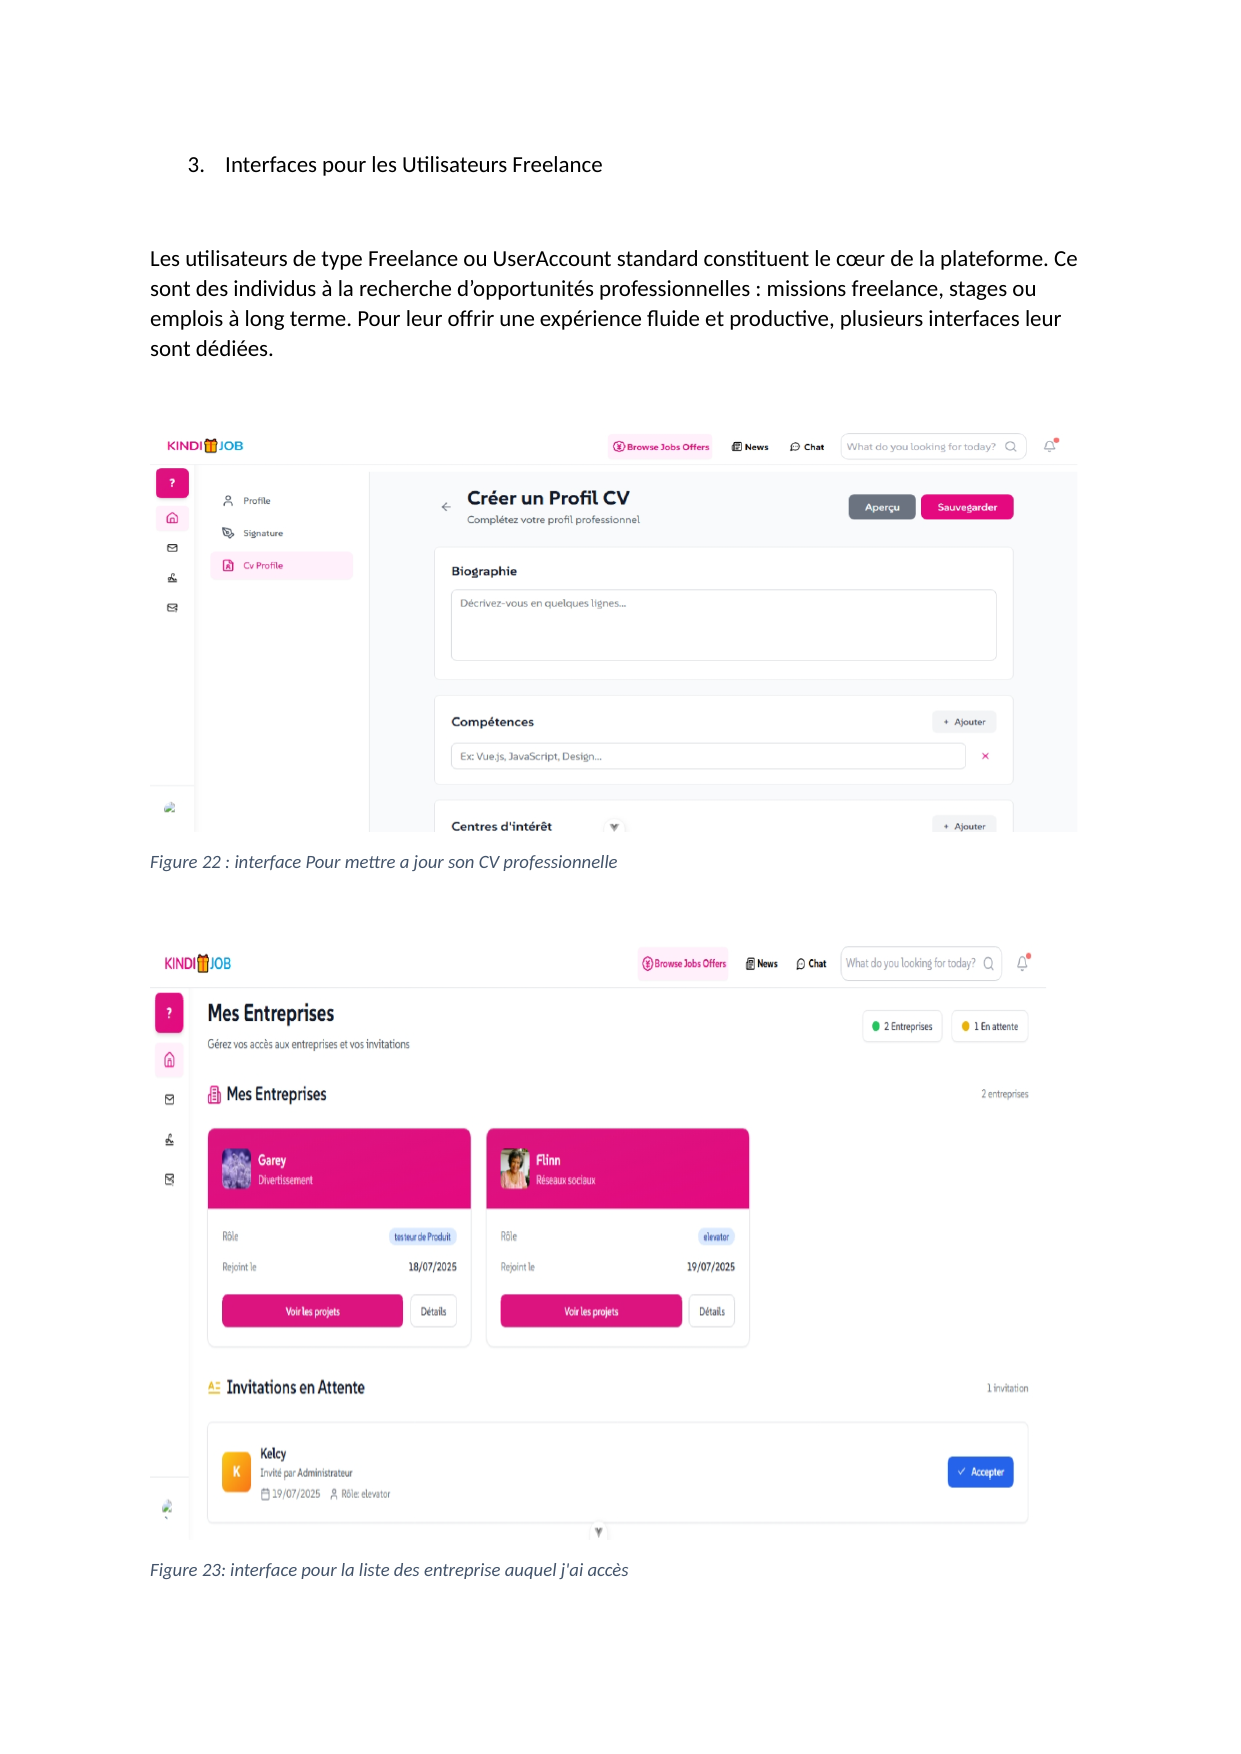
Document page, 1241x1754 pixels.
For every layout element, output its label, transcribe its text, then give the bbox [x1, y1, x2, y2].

text Figure 22 : interface Pour mettre a jour son CV professionnelle [150, 850, 1090, 873]
subtitle Interfaces pour les Utilisateurs Freelance [187, 150, 1090, 178]
text Figure 23: interface pour la liste des entreprise auquel j'ai accès [150, 1558, 1090, 1581]
picture [150, 940, 1047, 1540]
picture [150, 428, 1078, 832]
text Les utilisateurs de type Freelance ou UserAccount standard constituent le cœur de la plateforme. Ce sont des individus à la recherche d’opportunités professionnelles : missions freelance, stages ou emplois à long terme. Pour leur offrir une expérience fluide et productive, plusieurs interfaces leur sont dédiées. [150, 244, 1090, 362]
